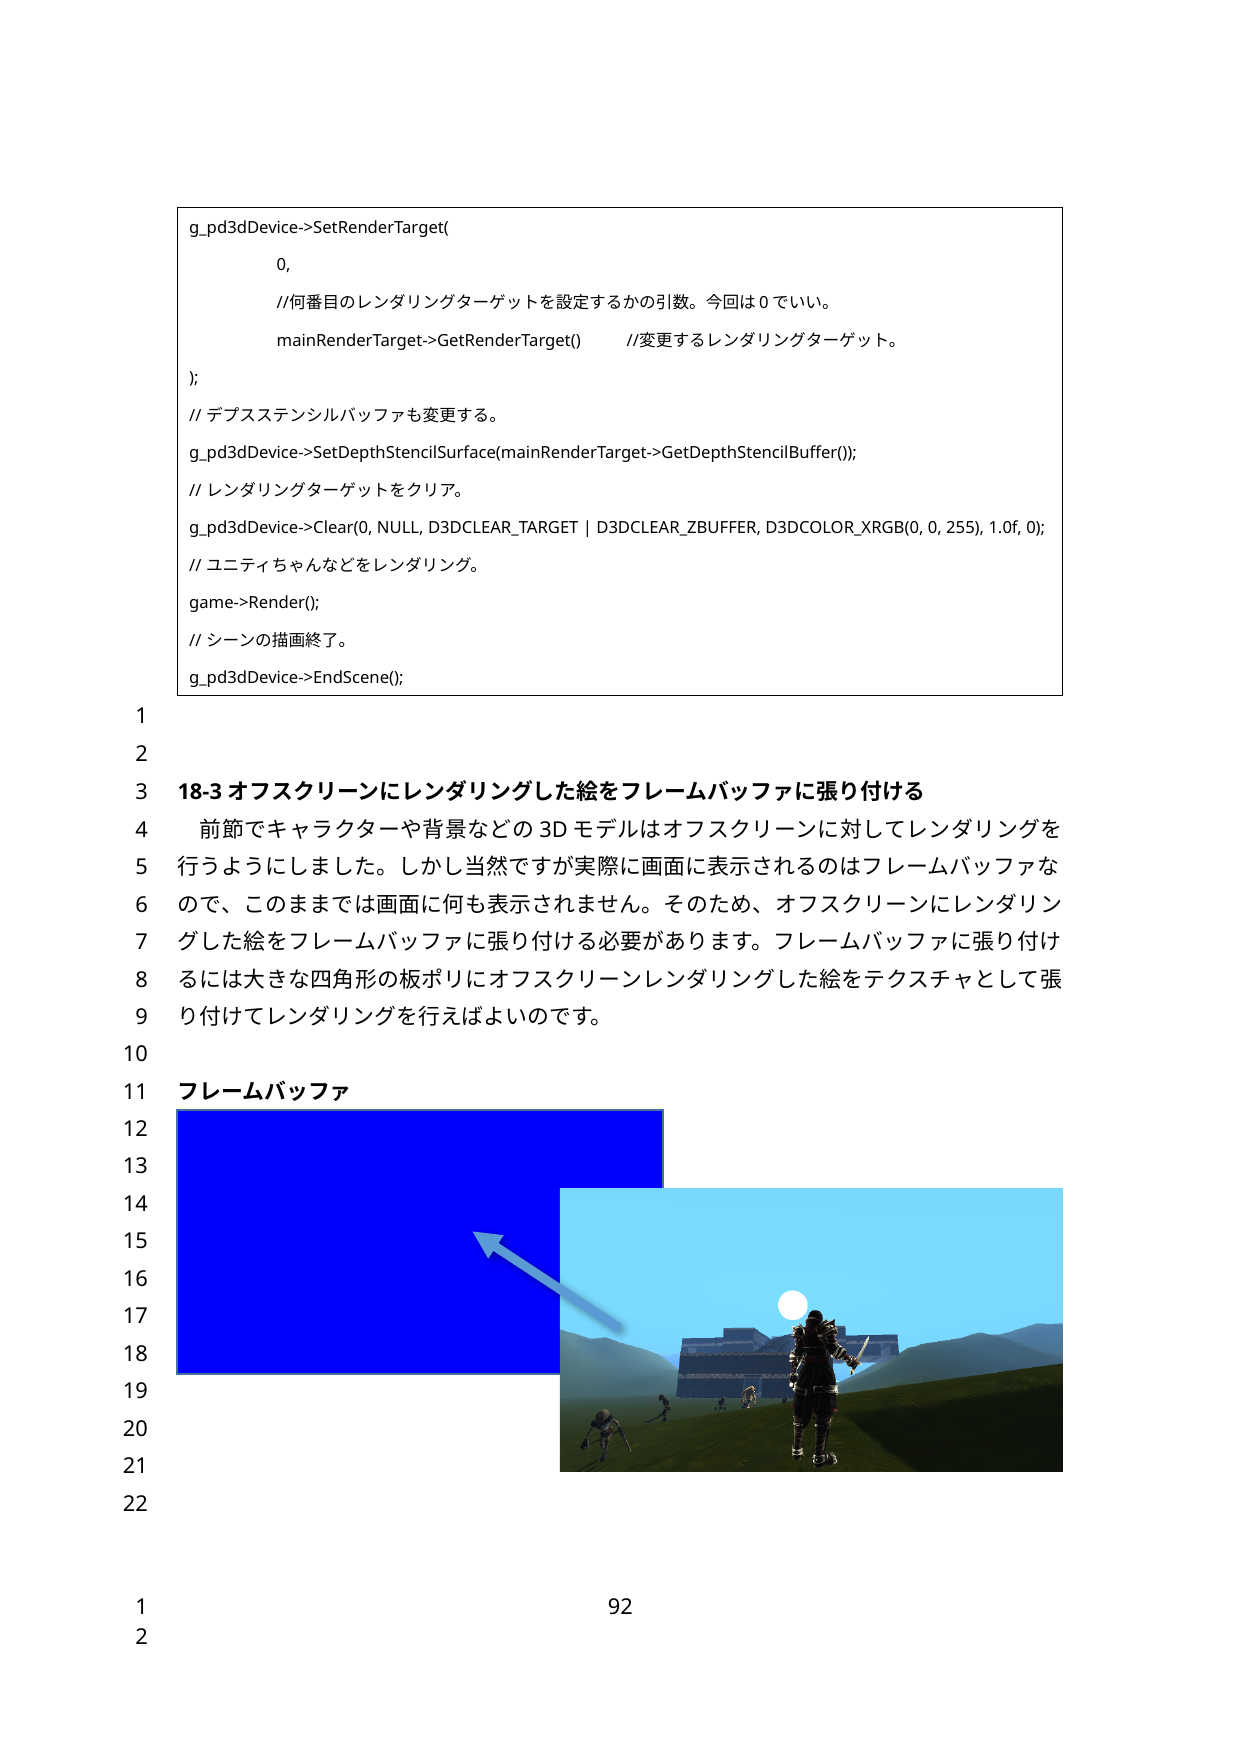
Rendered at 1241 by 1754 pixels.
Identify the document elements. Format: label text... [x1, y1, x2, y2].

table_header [178, 208, 1062, 695]
text フレームバッファ [177, 1071, 1063, 1109]
text 前節でキャラクターや背景などの3Dモデルはオフスクリーンに対してレンダリングを行うようにしました。しかし当然ですが実際に画面に表示されるのはフレームバッファなので、このままでは画面に何も表示されません。そのため、オフスクリーンにレンダリングした絵をフレームバッファに張り付ける必要があります。フレームバッファに張り付けるには大きな四角形の板ポリにオフスクリーンレンダリングした絵をテクスチャとして張り付けてレンダリングを行えばよいのです。 [177, 809, 1063, 1034]
text 18-3 オフスクリーンにレンダリングした絵をフレームバッファに張り付ける [177, 771, 1063, 809]
picture [559, 1188, 1063, 1472]
